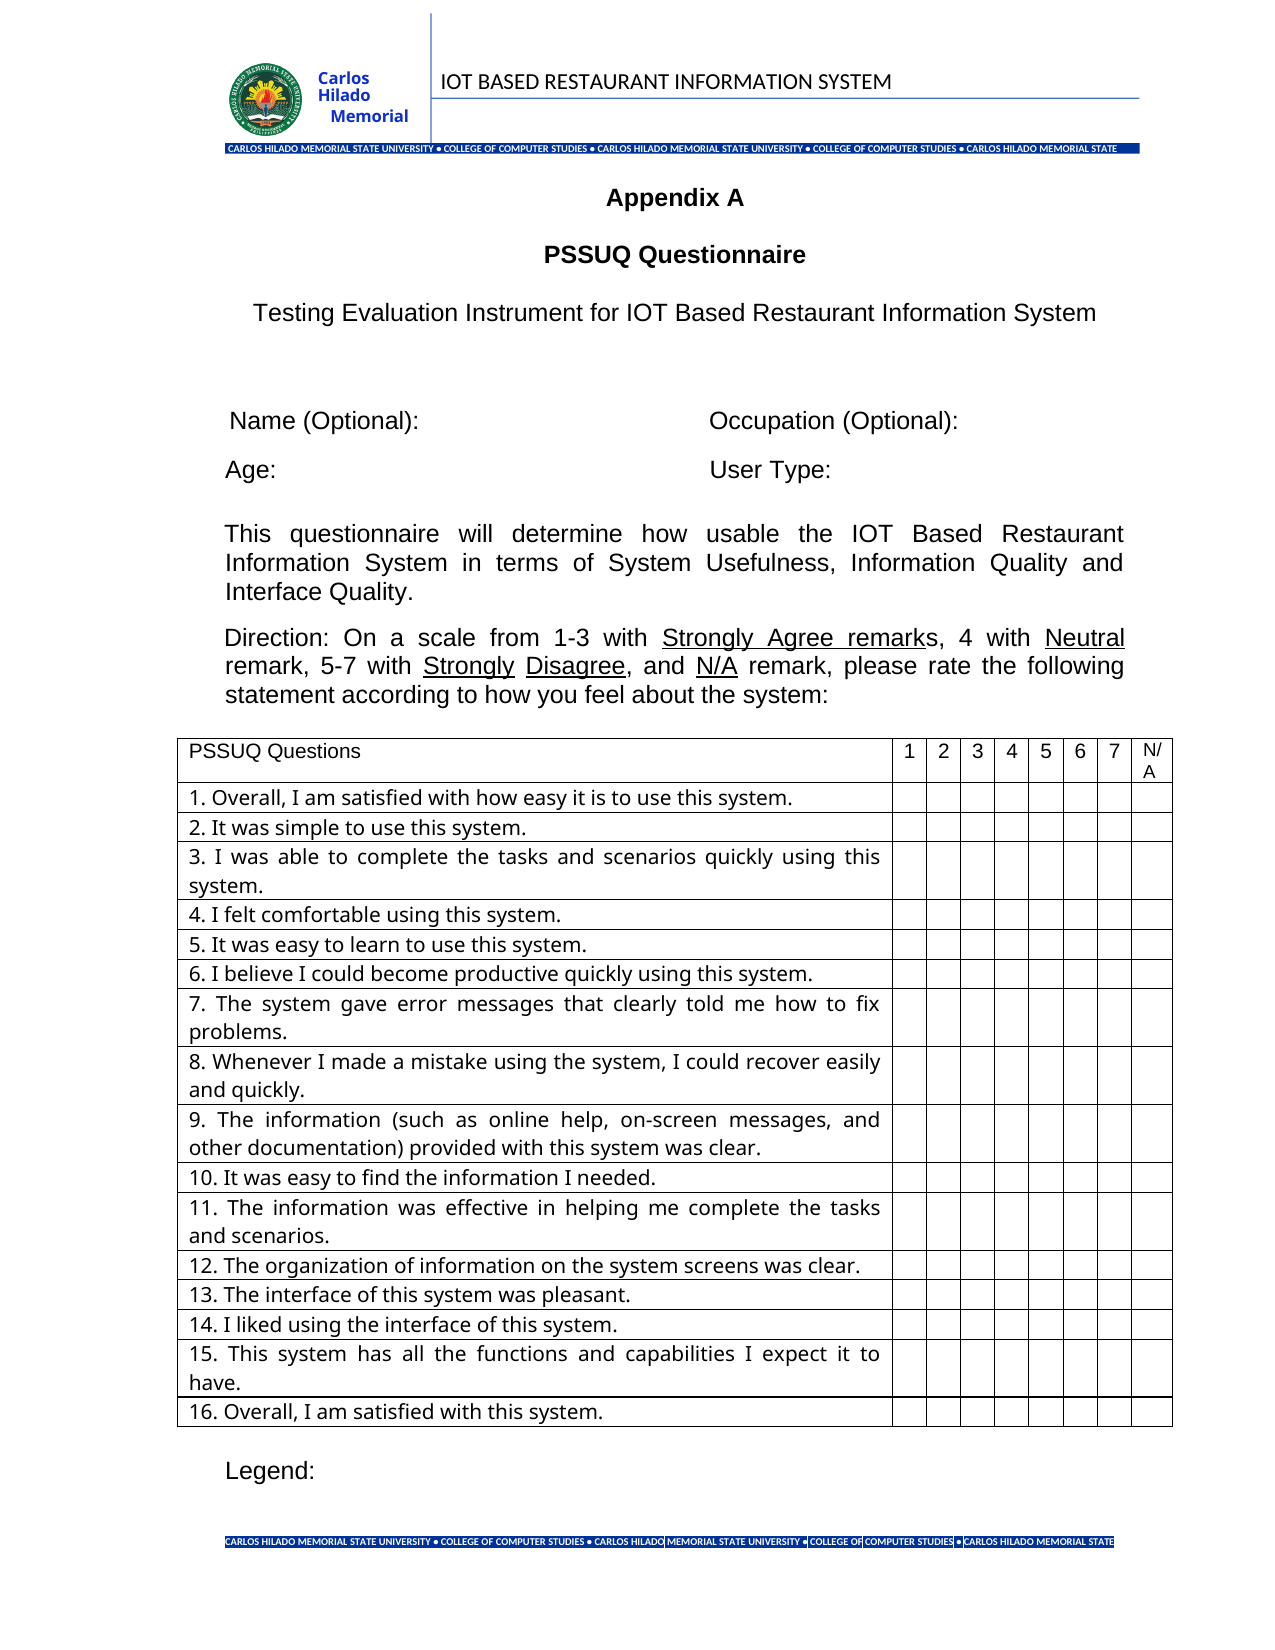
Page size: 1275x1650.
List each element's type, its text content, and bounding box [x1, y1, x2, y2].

table_cell [1064, 813, 1097, 841]
table_cell 8. Whenever I made a mistake using the system, I could recover easily and quickly. [178, 1047, 892, 1104]
table_cell [961, 930, 994, 958]
table_cell [961, 900, 994, 929]
table_cell [893, 813, 926, 841]
table_cell [1098, 1340, 1131, 1396]
text This questionnaire will determine how usable the IOT Based Restaurant Information System in terms of System Usefulness, Information Quality and Interface Quality. [224, 519, 1125, 606]
table_cell [1132, 930, 1172, 958]
table_cell [1029, 1398, 1063, 1426]
table_cell [961, 813, 994, 841]
table_cell [961, 1251, 994, 1279]
table_cell [1098, 989, 1131, 1046]
table_cell [927, 783, 960, 812]
table_cell [1132, 1193, 1172, 1250]
table_cell [995, 1047, 1028, 1104]
table_cell [1064, 783, 1097, 812]
table_cell [1098, 1280, 1131, 1309]
table_header 4 [995, 739, 1028, 782]
table_cell [961, 1047, 994, 1104]
table_cell 7. The system gave error messages that clearly told me how to fix problems. [178, 989, 892, 1046]
table_cell [961, 960, 994, 988]
table_cell [893, 842, 926, 899]
table_cell [893, 1310, 926, 1338]
table_cell 10. It was easy to find the information I needed. [178, 1163, 892, 1192]
table_cell [995, 1310, 1028, 1338]
table_cell [893, 1163, 926, 1192]
table_cell [927, 960, 960, 988]
table_cell [1029, 1193, 1063, 1250]
table_cell [1029, 960, 1063, 988]
table_cell [1098, 1105, 1131, 1162]
table_cell [927, 813, 960, 841]
text PSSUQ Questionnaire [225, 241, 1125, 269]
table_cell [927, 1398, 960, 1426]
table_cell [1029, 1251, 1063, 1279]
text Appendix A [225, 150, 1125, 212]
table_cell [1064, 842, 1097, 899]
table_cell [893, 960, 926, 988]
table_cell [893, 1193, 926, 1250]
table_cell [1064, 930, 1097, 958]
table_cell [1132, 1047, 1172, 1104]
table_header 3 [961, 739, 994, 782]
table_cell [961, 1163, 994, 1192]
table_cell 16. Overall, I am satisfied with this system. [178, 1398, 892, 1426]
table_cell [1064, 1310, 1097, 1338]
picture [229, 63, 302, 136]
table_header N/ A [1132, 739, 1172, 782]
table_cell [995, 1163, 1028, 1192]
table_cell [961, 842, 994, 899]
table_cell [1029, 900, 1063, 929]
table_cell [1132, 1280, 1172, 1309]
table_cell [1029, 1047, 1063, 1104]
text Testing Evaluation Instrument for IOT Based Restaurant Information System [225, 298, 1125, 327]
table_cell 1. Overall, I am satisfied with how easy it is to use this system. [178, 783, 892, 812]
table_cell [893, 900, 926, 929]
table_cell [1029, 1310, 1063, 1338]
text Name (Optional): Occupation (Optional): [225, 406, 1125, 435]
table_cell [927, 930, 960, 958]
table_cell [1064, 900, 1097, 929]
table_cell [1029, 813, 1063, 841]
table_cell [995, 1193, 1028, 1250]
table_cell [995, 783, 1028, 812]
table_cell [1029, 783, 1063, 812]
table_header 2 [927, 739, 960, 782]
table_cell [927, 1105, 960, 1162]
table_cell [927, 1193, 960, 1250]
table_cell [1132, 900, 1172, 929]
table_cell [995, 813, 1028, 841]
table_cell [995, 1398, 1028, 1426]
table_cell [927, 1163, 960, 1192]
table_cell [1064, 1280, 1097, 1309]
table_cell [1029, 842, 1063, 899]
table_cell [961, 783, 994, 812]
table_cell [1098, 1047, 1131, 1104]
table_cell [893, 1105, 926, 1162]
table_cell 6. I believe I could become productive quickly using this system. [178, 960, 892, 988]
table_cell [1098, 1398, 1131, 1426]
table_cell [893, 783, 926, 812]
table_cell [927, 1340, 960, 1396]
table_cell [961, 989, 994, 1046]
table_cell [927, 1310, 960, 1338]
table_cell [927, 1047, 960, 1104]
table_cell [1098, 1310, 1131, 1338]
table_cell [961, 1398, 994, 1426]
table_cell [1098, 1193, 1131, 1250]
table_cell [893, 1251, 926, 1279]
table_cell [1098, 842, 1131, 899]
table_cell [1029, 1163, 1063, 1192]
table_cell [927, 989, 960, 1046]
table_cell [927, 1251, 960, 1279]
table_cell [1098, 960, 1131, 988]
table_cell [1098, 900, 1131, 929]
table_cell [995, 900, 1028, 929]
table_cell 4. I felt comfortable using this system. [178, 900, 892, 929]
table_cell 12. The organization of information on the system screens was clear. [178, 1251, 892, 1279]
table_cell [1029, 989, 1063, 1046]
table_cell [1098, 1163, 1131, 1192]
table_cell [1064, 1398, 1097, 1426]
table_header PSSUQ Questions [178, 739, 892, 782]
table_cell [893, 930, 926, 958]
table_cell [995, 1340, 1028, 1396]
table_cell [1098, 783, 1131, 812]
table_cell [995, 842, 1028, 899]
table_cell [995, 1251, 1028, 1279]
table_cell [1064, 1163, 1097, 1192]
table_cell [961, 1105, 994, 1162]
table_cell 15. This system has all the functions and capabilities I expect it to have. [178, 1340, 892, 1396]
table_cell [995, 989, 1028, 1046]
table_cell [893, 1398, 926, 1426]
table_cell [1132, 1398, 1172, 1426]
table_cell [1064, 960, 1097, 988]
table_cell [1132, 842, 1172, 899]
table_cell [893, 1340, 926, 1396]
table_cell [1098, 930, 1131, 958]
text Age: User Type: [225, 454, 1125, 483]
table_cell [1029, 930, 1063, 958]
table_cell [961, 1193, 994, 1250]
table_cell 14. I liked using the interface of this system. [178, 1310, 892, 1338]
table_cell [1132, 1105, 1172, 1162]
table_cell [1132, 960, 1172, 988]
table_cell [893, 989, 926, 1046]
table_cell [961, 1280, 994, 1309]
table_cell [1064, 1193, 1097, 1250]
table_cell [1064, 989, 1097, 1046]
table_cell [1132, 1163, 1172, 1192]
table_cell 2. It was simple to use this system. [178, 813, 892, 841]
table_cell 5. It was easy to learn to use this system. [178, 930, 892, 958]
table_header 5 [1029, 739, 1063, 782]
table_cell [1098, 1251, 1131, 1279]
table_header 1 [893, 739, 926, 782]
table_cell [927, 900, 960, 929]
table_cell [893, 1280, 926, 1309]
table_cell [995, 960, 1028, 988]
table_cell 3. I was able to complete the tasks and scenarios quickly using this system. [178, 842, 892, 899]
table_cell [927, 1280, 960, 1309]
table_cell [1132, 783, 1172, 812]
table_cell 9. The information (such as online help, on-screen messages, and other documentation) provided with this system was clear. [178, 1105, 892, 1162]
table_cell [893, 1047, 926, 1104]
table_cell [961, 1310, 994, 1338]
table_cell [1064, 1105, 1097, 1162]
table_cell [1132, 1340, 1172, 1396]
table_cell [961, 1340, 994, 1396]
table_header 6 [1064, 739, 1097, 782]
table_cell [995, 1280, 1028, 1309]
table_cell [1132, 813, 1172, 841]
table_cell [1029, 1280, 1063, 1309]
table_cell [1029, 1340, 1063, 1396]
table_cell [1132, 1310, 1172, 1338]
table_cell [995, 930, 1028, 958]
table_cell [1064, 1251, 1097, 1279]
table_cell [927, 842, 960, 899]
table_cell 11. The information was effective in helping me complete the tasks and scenarios. [178, 1193, 892, 1250]
table_cell [995, 1105, 1028, 1162]
table_cell [1098, 813, 1131, 841]
table_cell [1029, 1105, 1063, 1162]
table_cell [1064, 1047, 1097, 1104]
table_cell 13. The interface of this system was pleasant. [178, 1280, 892, 1309]
text Legend: [225, 1456, 1125, 1485]
text Direction: On a scale from 1-3 with Strongly Agree remarks, 4 with Neutral remark, 5-7 with Strongly Disagree, and N/A remark, please rate the following statement according to how you feel about the system: [224, 622, 1125, 709]
table_cell [1132, 989, 1172, 1046]
table_header 7 [1098, 739, 1131, 782]
table_cell [1132, 1251, 1172, 1279]
table_cell [1064, 1340, 1097, 1396]
